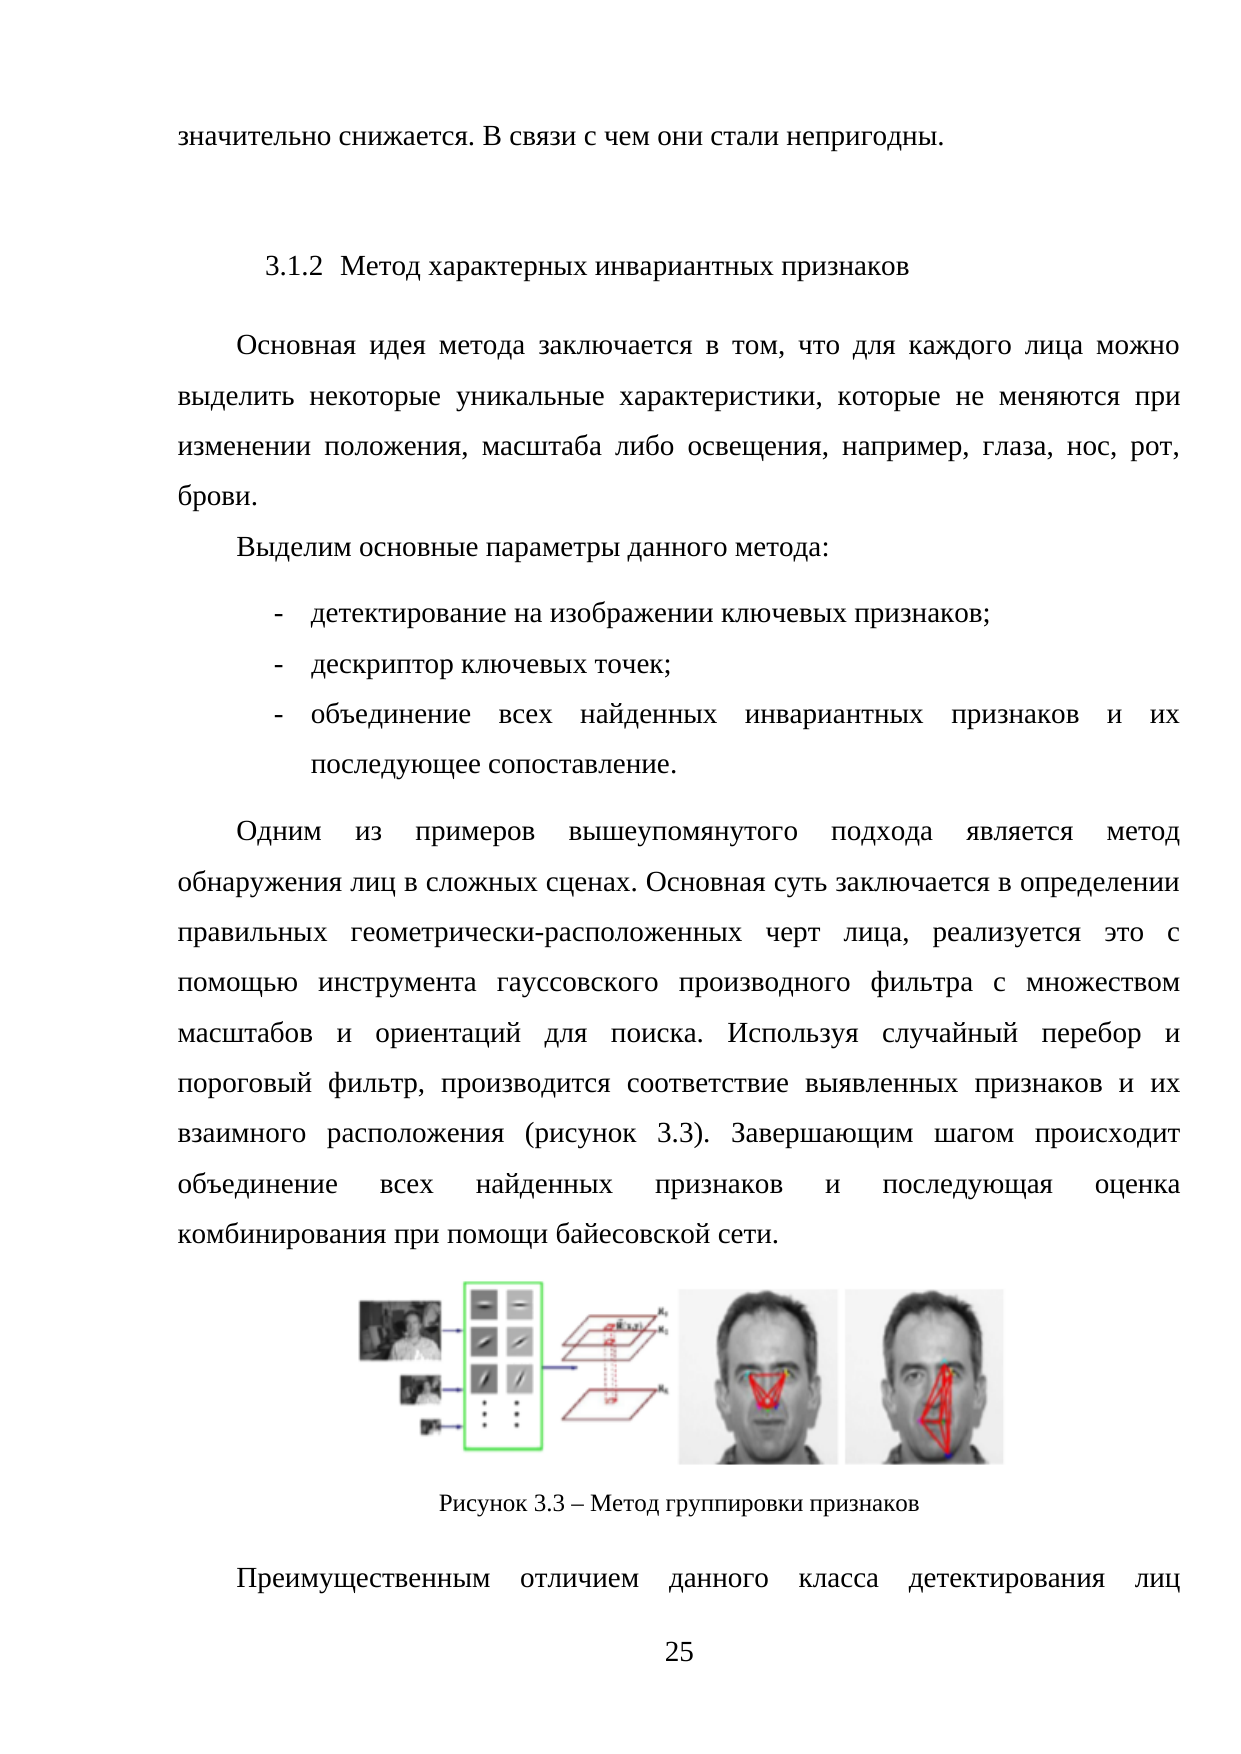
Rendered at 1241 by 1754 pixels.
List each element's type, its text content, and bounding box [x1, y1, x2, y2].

text Основная идея метода заключается в том, что для каждого лица можно выделить некоторые уникальные характеристики, которые не меняются при изменении положения, масштаба либо освещения, например, глаза, нос, рот, брови. [177, 327, 1181, 512]
list дескриптор ключевых точек; [274, 646, 1181, 679]
subtitle Метод характерных инвариантных признаков [265, 248, 1181, 281]
list детектирование на изображении ключевых признаков; [273, 596, 1181, 629]
list Рисунок 3.3 – Метод группировки признаков [177, 1488, 1181, 1517]
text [177, 118, 1181, 152]
text Одним из примеров вышеупомянутого подхода является метод обнаружения лиц в сложных сценах. Основная суть заключается в определении правильных геометрически-расположенных черт лица, реализуется это с помощью инструмента гауссовского производного фильтра с множеством масштабов и ориентаций для поиска. Используя случайный перебор и пороговый фильтр, производится соответствие выявленных признаков и их взаимного расположения (рисунок 3.3). Завершающим шагом происходит объединение всех найденных признаков и последующая оценка комбинирования при помощи байесовской сети. [177, 813, 1181, 1249]
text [177, 1560, 1181, 1594]
picture [343, 1266, 1015, 1472]
text Выделим основные параметры данного метода: [177, 529, 1181, 562]
list объединение всех найденных инвариантных признаков и их последующее сопоставление. [273, 696, 1181, 780]
